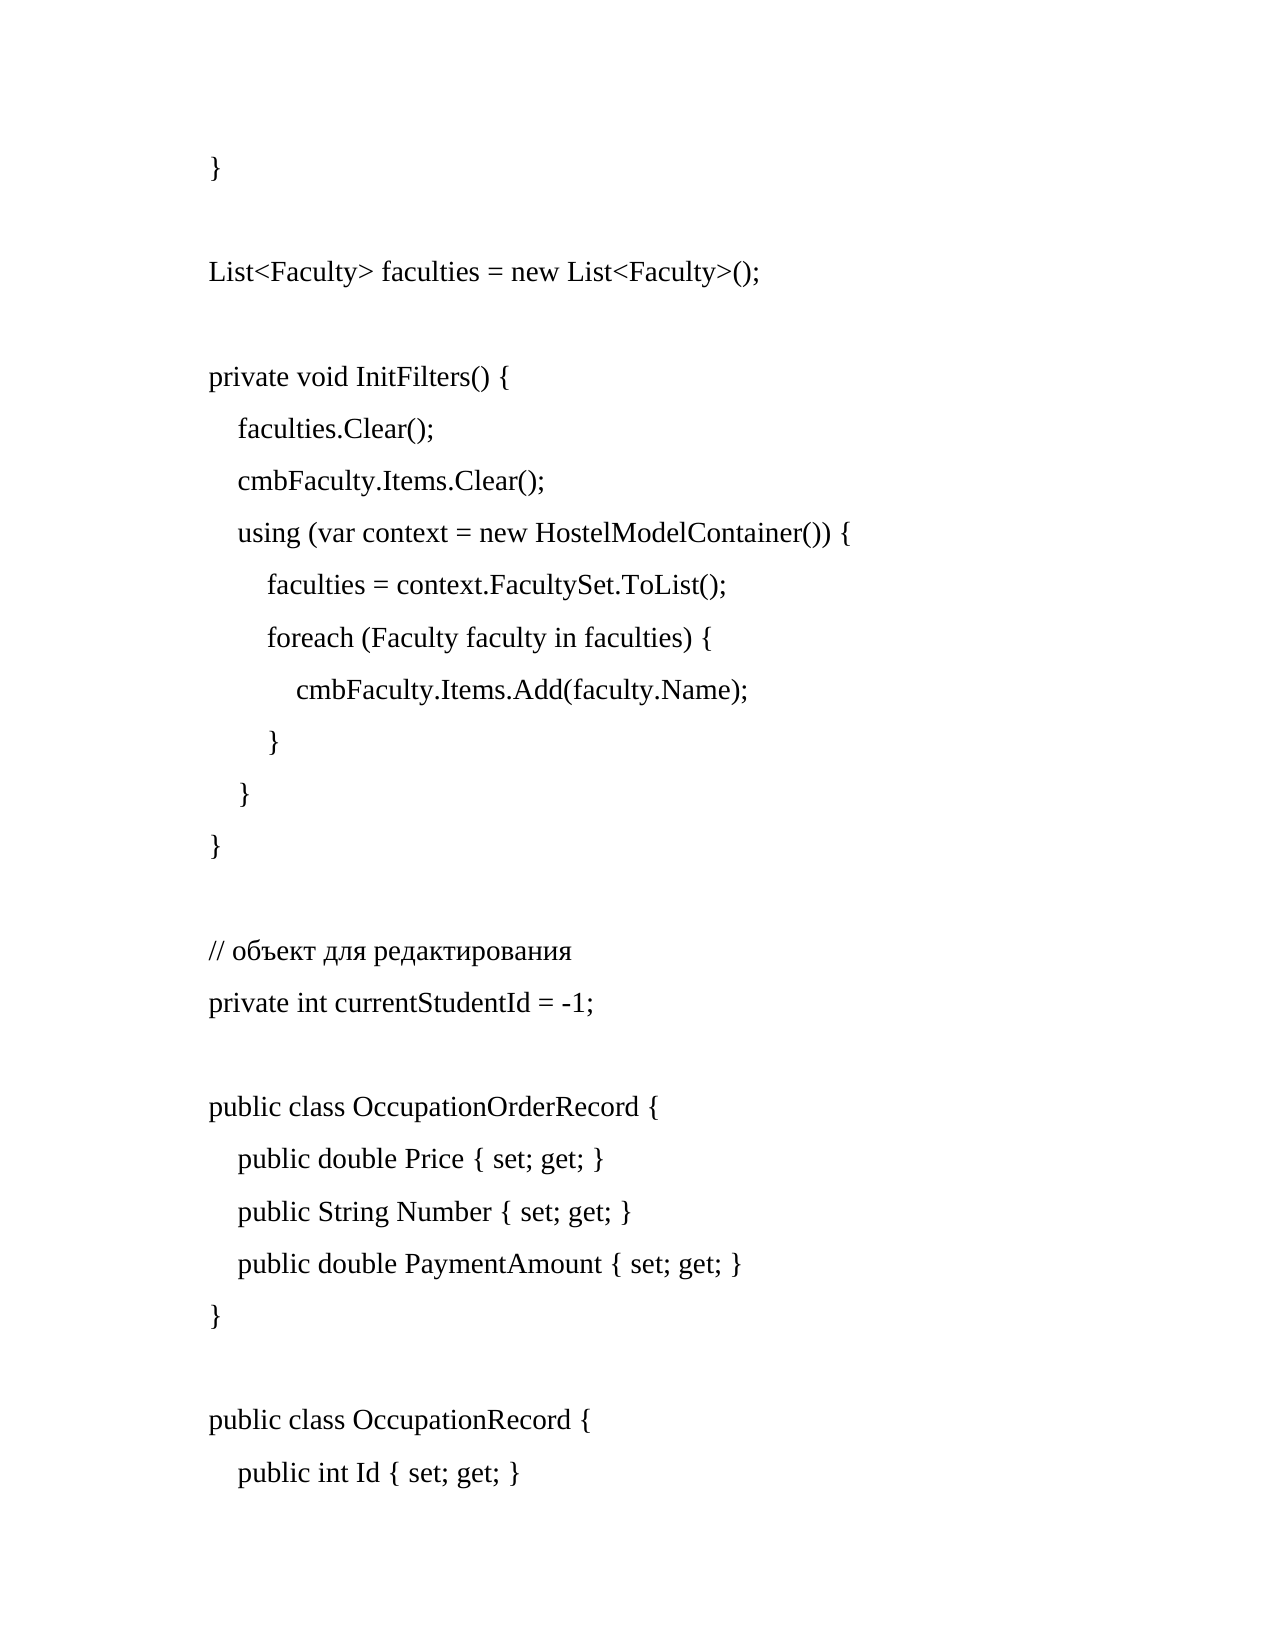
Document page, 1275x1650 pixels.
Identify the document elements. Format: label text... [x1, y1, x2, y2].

text public String Number { set; get; } [150, 1194, 1125, 1227]
text cmbFaculty.Items.Add(faculty.Name); [150, 672, 1125, 705]
text private int currentStudentId = -1; [150, 985, 1125, 1018]
text } [150, 1298, 1125, 1332]
text public double PaymentAmount { set; get; } [150, 1246, 1125, 1279]
text public double Price { set; get; } [150, 1142, 1125, 1175]
text // объект для редактирования [150, 933, 1125, 966]
text public class OccupationRecord { [150, 1402, 1125, 1436]
text faculties.Clear(); [150, 411, 1125, 444]
text public class OccupationOrderRecord { [150, 1089, 1125, 1123]
text using (var context = new HostelModelContainer()) { [150, 515, 1125, 549]
text faculties = context.FacultySet.ToList(); [150, 567, 1125, 601]
text } [150, 150, 1125, 183]
text } [150, 724, 1125, 758]
text public int Id { set; get; } [150, 1455, 1125, 1488]
text } [150, 828, 1125, 862]
text foreach (Faculty faculty in faculties) { [150, 620, 1125, 653]
text } [150, 776, 1125, 810]
text cmbFaculty.Items.Clear(); [150, 463, 1125, 497]
text List<Faculty> faculties = new List<Faculty>(); [150, 254, 1125, 288]
text private void InitFilters() { [150, 359, 1125, 392]
